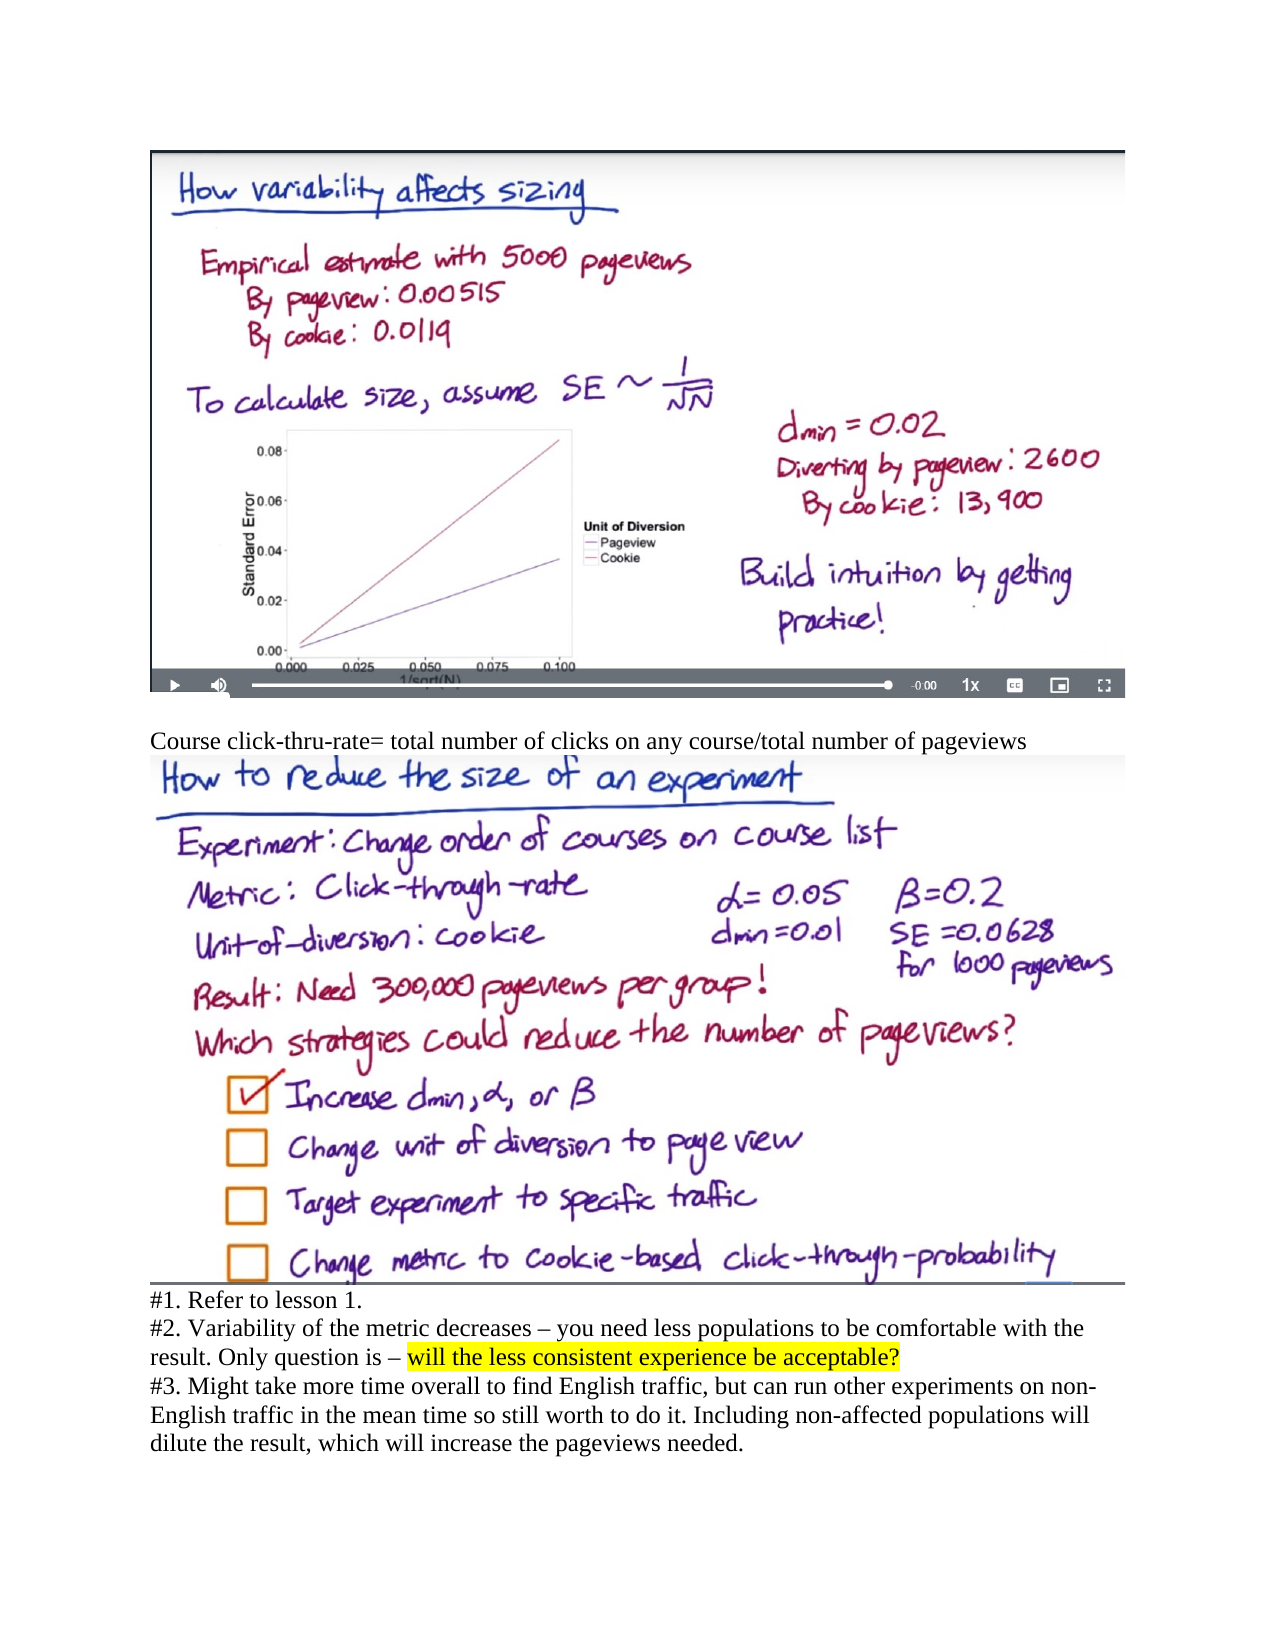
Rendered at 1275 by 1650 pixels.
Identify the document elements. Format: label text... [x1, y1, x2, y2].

text Course click-thru-rate= total number of clicks on any course/total number of pageviews [150, 726, 1125, 755]
picture [150, 755, 1125, 1285]
picture [150, 150, 1125, 698]
text #3. Might take more time overall to find English traffic, but can run other experiments on non-English traffic in the mean time so still worth to do it. Including non-affected populations will dilute the result, which will increase the pageviews needed. [150, 1371, 1125, 1457]
text #2. Variability of the metric decreases – you need less populations to be comfortable with the result. Only question is – will the less consistent experience be acceptable? [150, 1313, 1125, 1371]
text #1. Refer to lesson 1. [150, 1285, 1125, 1313]
